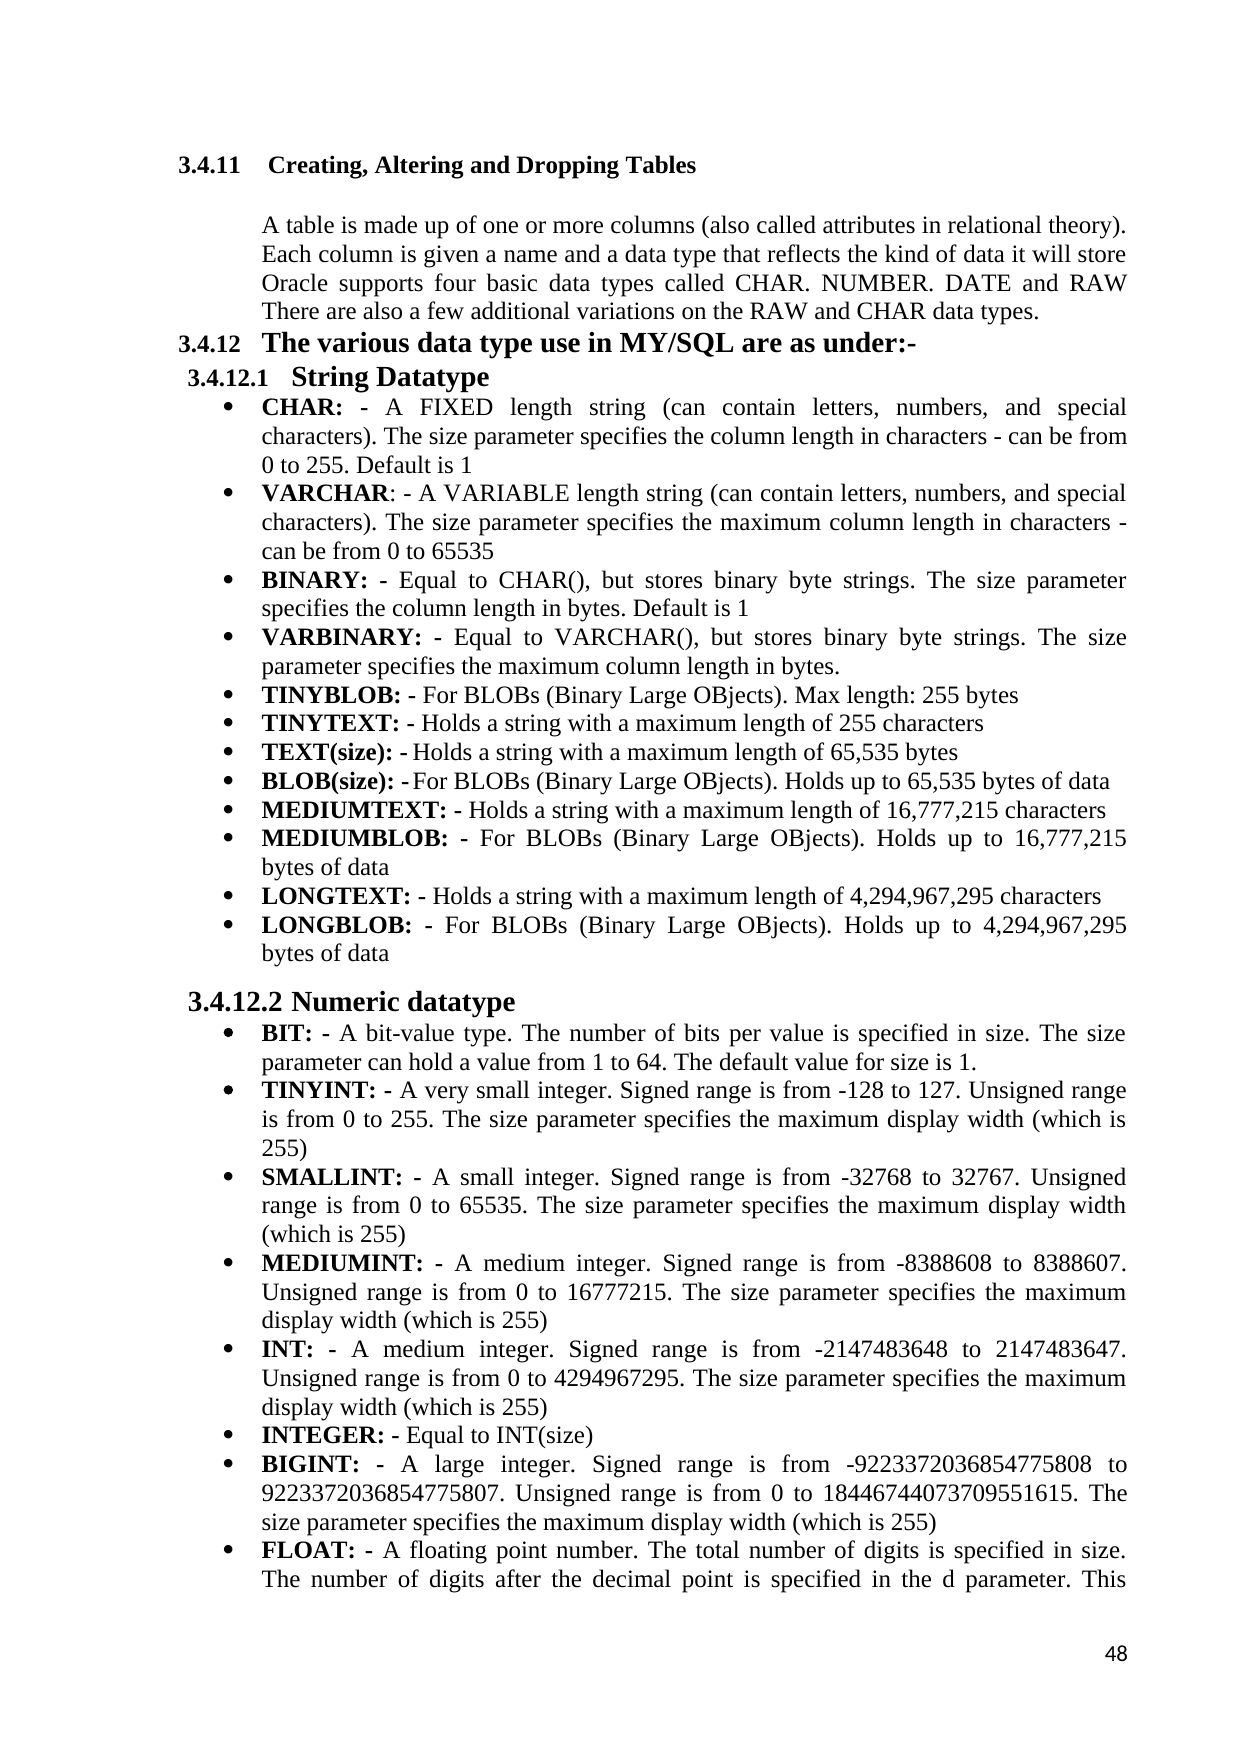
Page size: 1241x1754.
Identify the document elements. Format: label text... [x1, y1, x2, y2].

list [224, 1535, 1128, 1593]
list MEDIUMINT: - A medium integer. Signed range is from -8388608 to 8388607. Unsigned range is from 0 to 16777215. The size parameter specifies the maximum display width (which is 255) [224, 1248, 1128, 1334]
list VARCHAR: - A VARIABLE length string (can contain letters, numbers, and special characters). The size parameter specifies the maximum column length in characters - can be from 0 to 65535 [224, 478, 1128, 565]
list LONGBLOB: - For BLOBs (Binary Large OBjects). Holds up to 4,294,967,295 bytes of data [224, 910, 1128, 967]
list MEDIUMBLOB: - For BLOBs (Binary Large OBjects). Holds up to 16,777,215 bytes of data [224, 823, 1128, 881]
list TINYBLOB: - For BLOBs (Binary Large OBjects). Max length: 255 bytes [224, 680, 1128, 708]
list Numeric datatype [188, 984, 1128, 1018]
list INTEGER: - Equal to INT(size) [224, 1420, 1128, 1449]
list TEXT(size): - Holds a string with a maximum length of 65,535 bytes [224, 737, 1128, 766]
subtitle Creating, Altering and Dropping Tables [178, 150, 1128, 179]
list The various data type use in MY/SQL are as under:- [178, 325, 1128, 359]
list BIT: - A bit-value type. The number of bits per value is specified in size. The size parameter can hold a value from 1 to 64. The default value for size is 1. [224, 1018, 1128, 1075]
list CHAR: - A FIXED length string (can contain letters, numbers, and special characters). The size parameter specifies the column length in characters - can be from 0 to 255. Default is 1 [224, 392, 1128, 478]
list VARBINARY: - Equal to VARCHAR(), but stores binary byte strings. The size parameter specifies the maximum column length in bytes. [224, 622, 1128, 680]
list BLOB(size): - For BLOBs (Binary Large OBjects). Holds up to 65,535 bytes of data [224, 766, 1128, 795]
list BIGINT: - A large integer. Signed range is from -9223372036854775808 to 9223372036854775807. Unsigned range is from 0 to 18446744073709551615. The size parameter specifies the maximum display width (which is 255) [224, 1449, 1128, 1535]
list LONGTEXT: - Holds a string with a maximum length of 4,294,967,295 characters [224, 881, 1128, 910]
list SMALLINT: - A small integer. Signed range is from -32768 to 32767. Unsigned range is from 0 to 65535. The size parameter specifies the maximum display width (which is 255) [224, 1162, 1128, 1248]
list BINARY: - Equal to CHAR(), but stores binary byte strings. The size parameter specifies the column length in bytes. Default is 1 [224, 565, 1128, 622]
text A table is made up of one or more columns (also called attributes in relational theory). Each column is given a name and a data type that reflects the kind of data it will store Oracle supports four basic data types called CHAR. NUMBER. DATE and RAW There are also a few additional variations on the RAW and CHAR data types. [261, 210, 1128, 325]
list TINYINT: - A very small integer. Signed range is from -128 to 127. Unsigned range is from 0 to 255. The size parameter specifies the maximum display width (which is 255) [224, 1075, 1128, 1162]
list INT: - A medium integer. Signed range is from -2147483648 to 2147483647. Unsigned range is from 0 to 4294967295. The size parameter specifies the maximum display width (which is 255) [224, 1334, 1128, 1420]
list String Datatype [187, 359, 1128, 392]
list TINYTEXT: - Holds a string with a maximum length of 255 characters [224, 708, 1128, 737]
list MEDIUMTEXT: - Holds a string with a maximum length of 16,777,215 characters [224, 795, 1128, 823]
